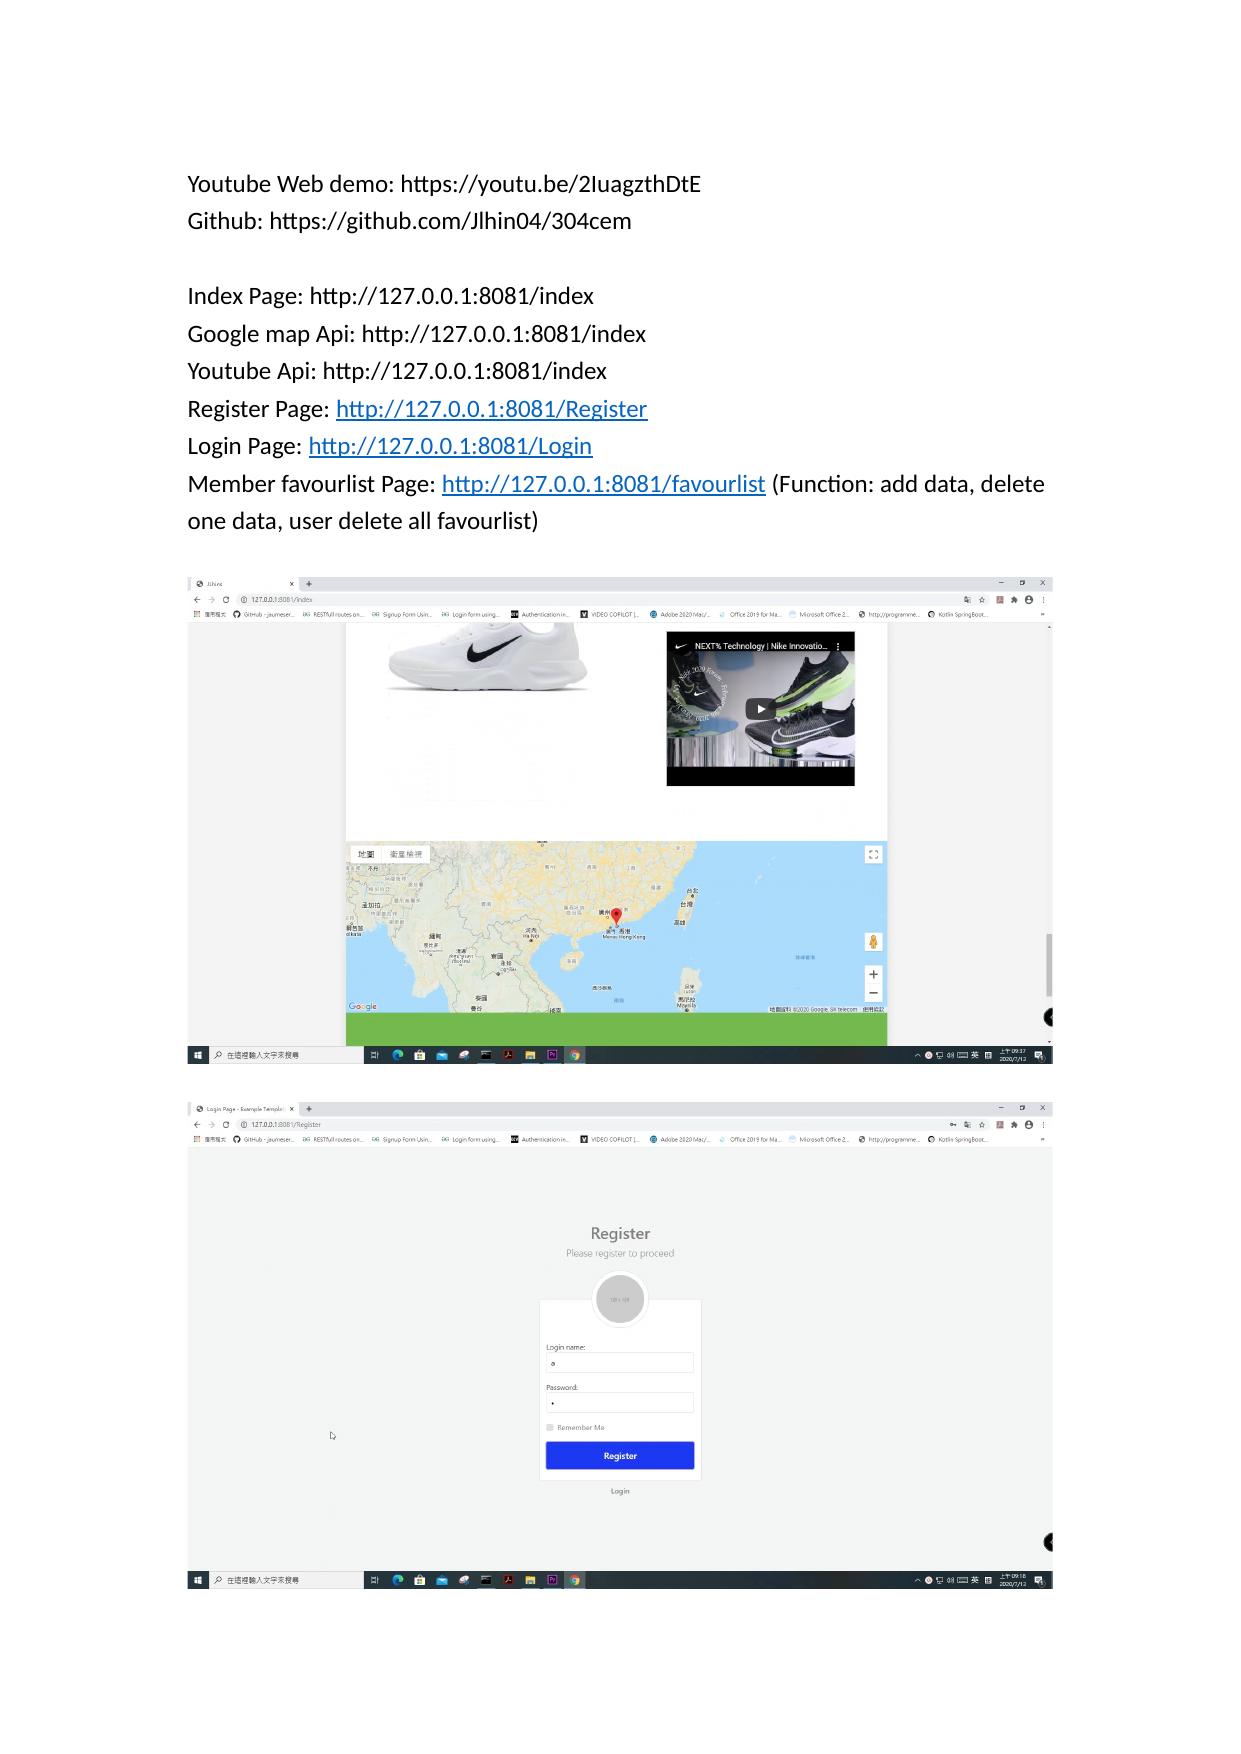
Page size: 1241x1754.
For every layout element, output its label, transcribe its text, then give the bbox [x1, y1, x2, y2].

text Youtube Api: http://127.0.0.1:8081/index [187, 352, 1053, 389]
text Register Page: http://127.0.0.1:8081/Register [187, 389, 1053, 427]
text Index Page: http://127.0.0.1:8081/index [187, 277, 1053, 314]
text Login Page: http://127.0.0.1:8081/Login [187, 427, 1053, 464]
text Google map Api: http://127.0.0.1:8081/index [187, 314, 1053, 352]
text Member favourlist Page: http://127.0.0.1:8081/favourlist (Function: add data, delete one data, user delete all favourlist) [187, 464, 1053, 539]
text Github: https://github.com/Jlhin04/304cem [187, 202, 1053, 239]
text Youtube Web demo: https://youtu.be/2IuagzthDtE [187, 164, 1053, 202]
picture [187, 577, 1053, 1064]
picture [187, 1102, 1053, 1589]
